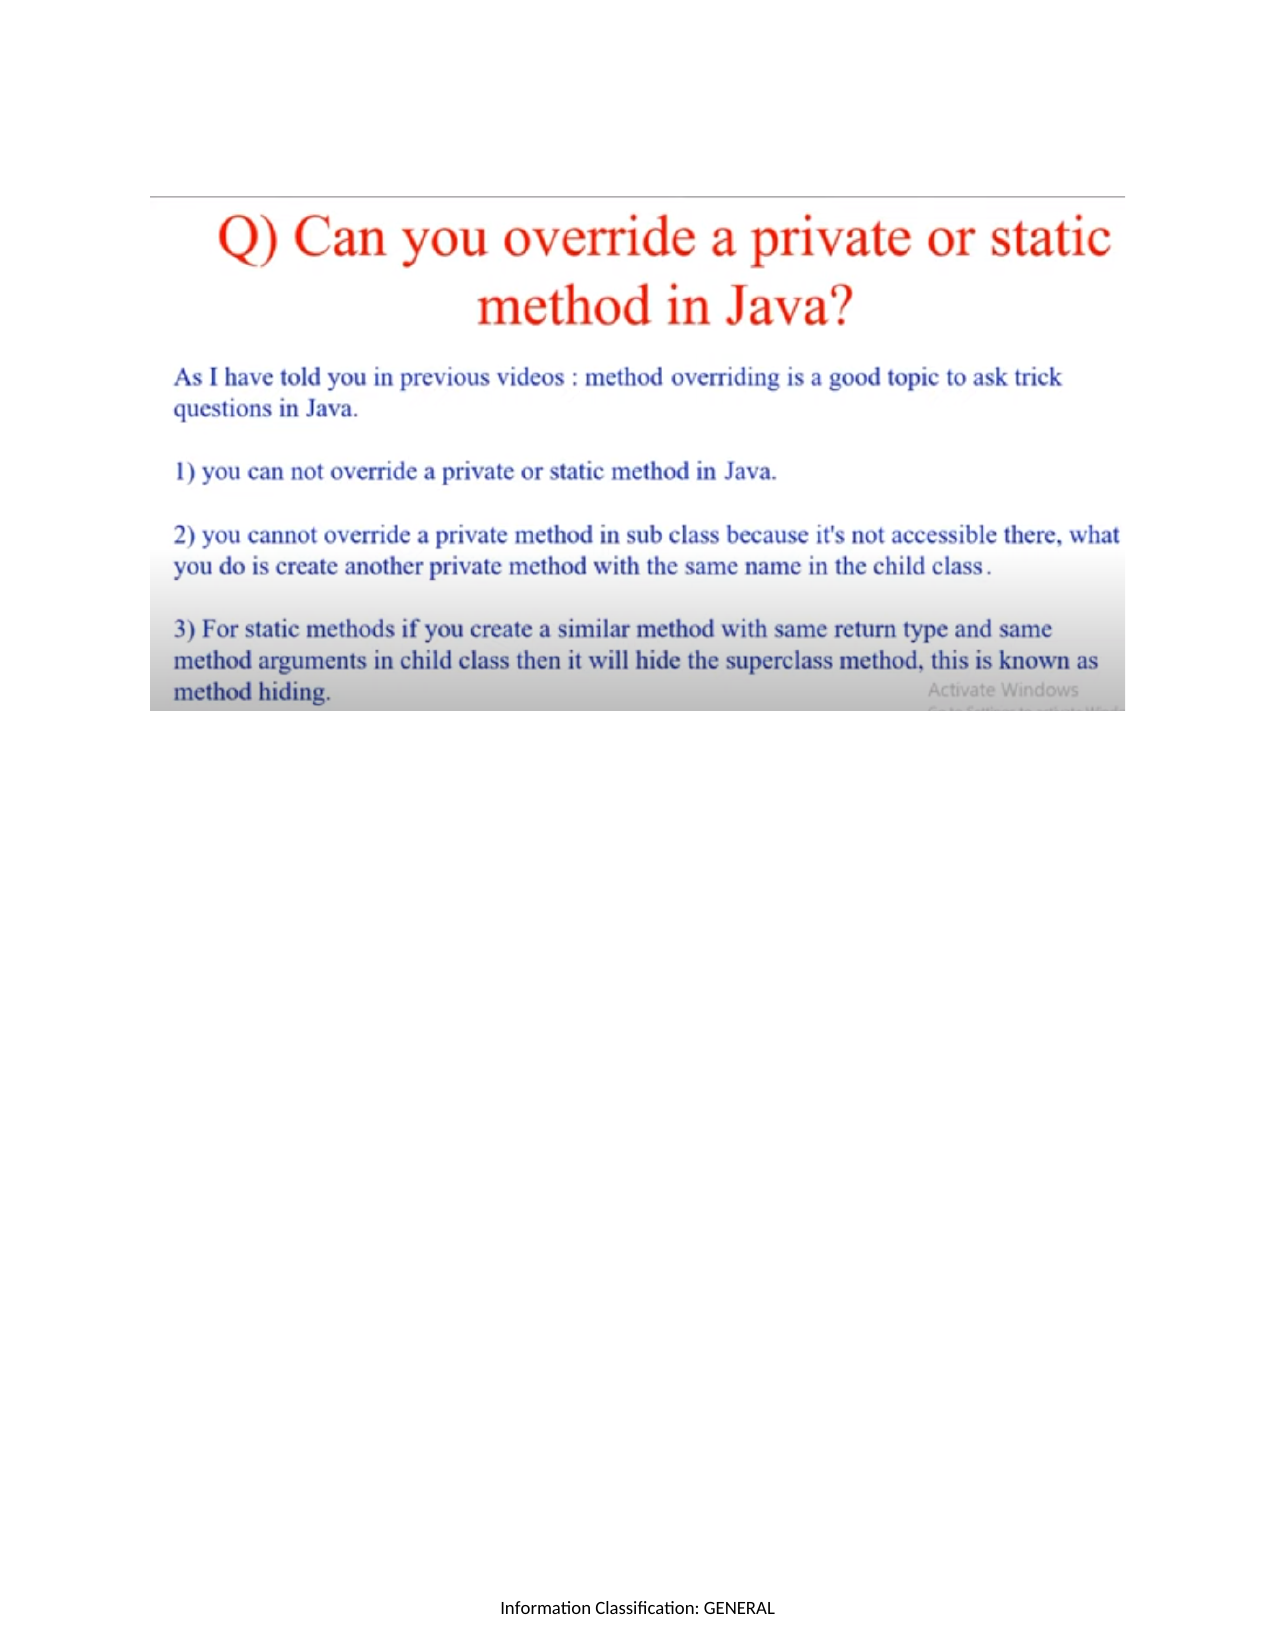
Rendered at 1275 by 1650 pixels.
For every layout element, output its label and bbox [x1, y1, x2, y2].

picture [150, 196, 1125, 711]
